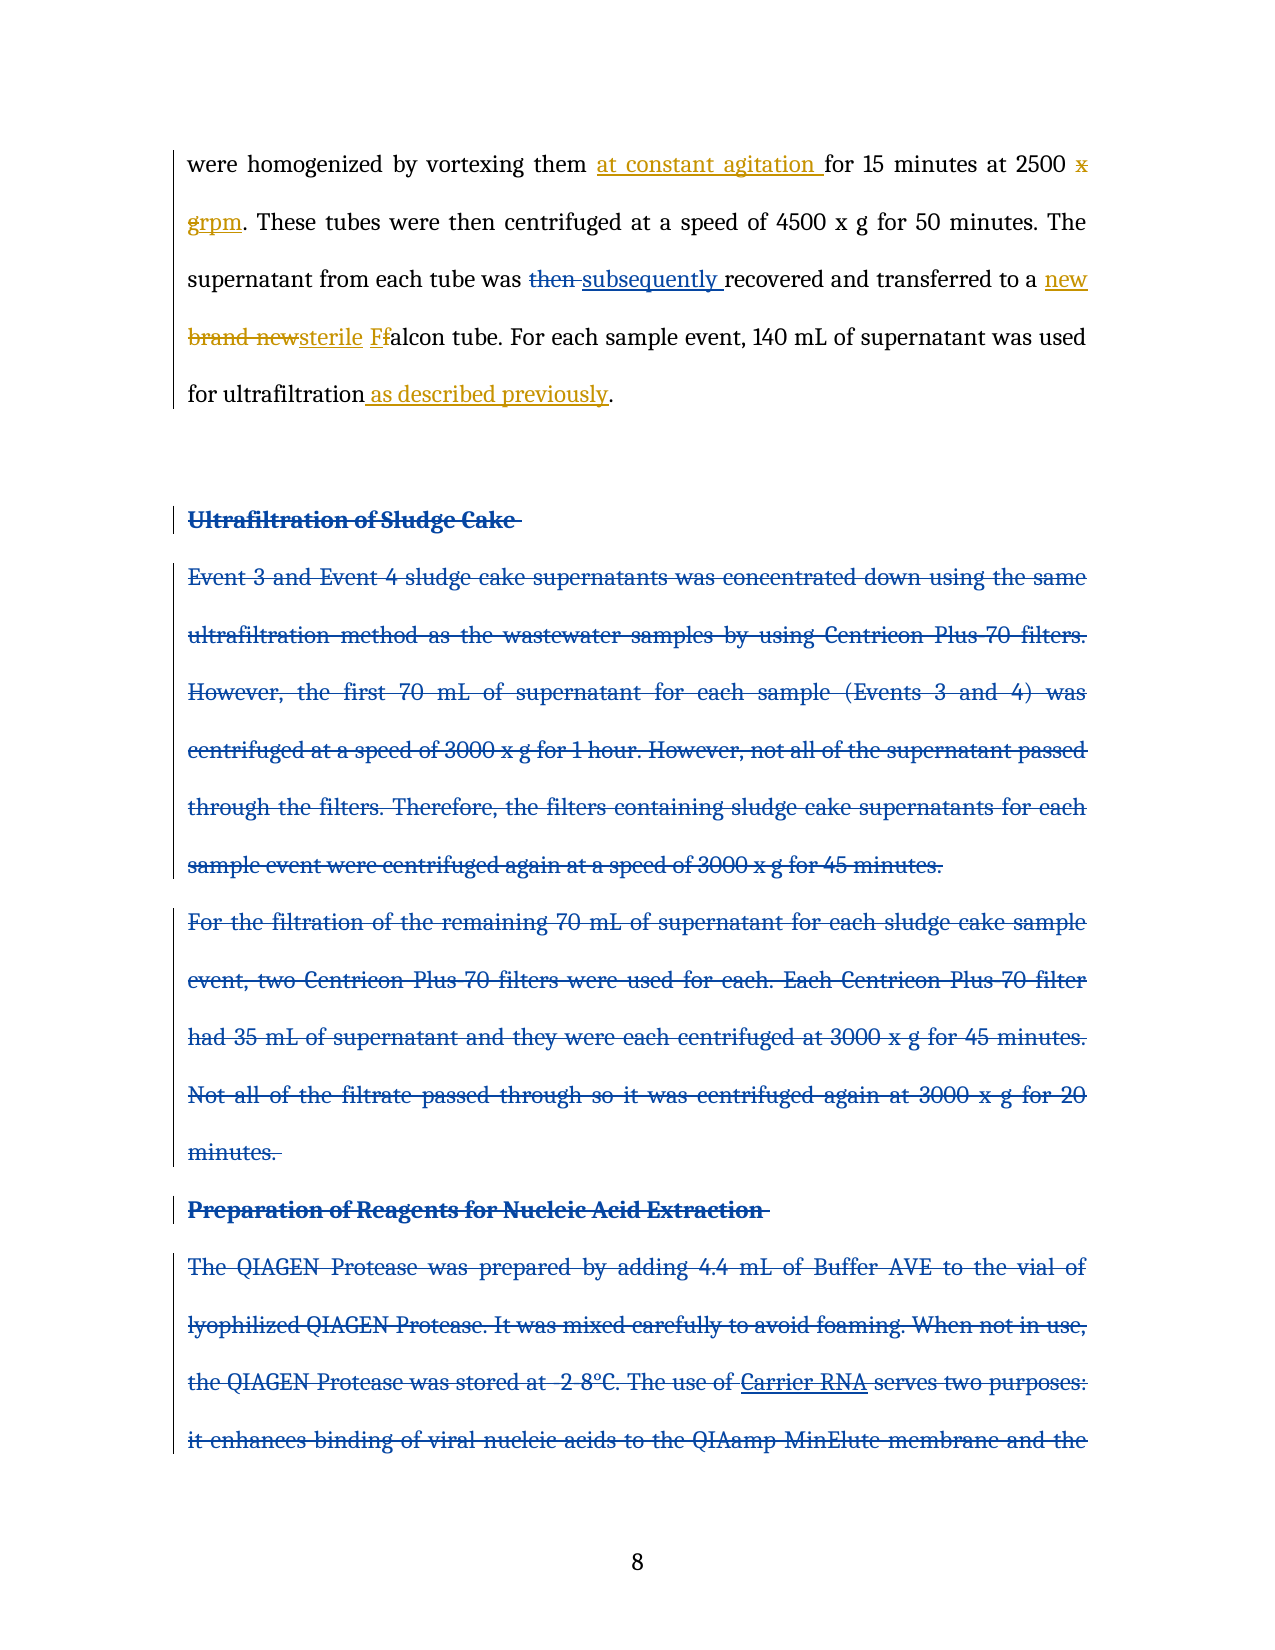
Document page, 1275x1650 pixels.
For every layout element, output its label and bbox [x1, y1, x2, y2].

text [187, 150, 1087, 409]
